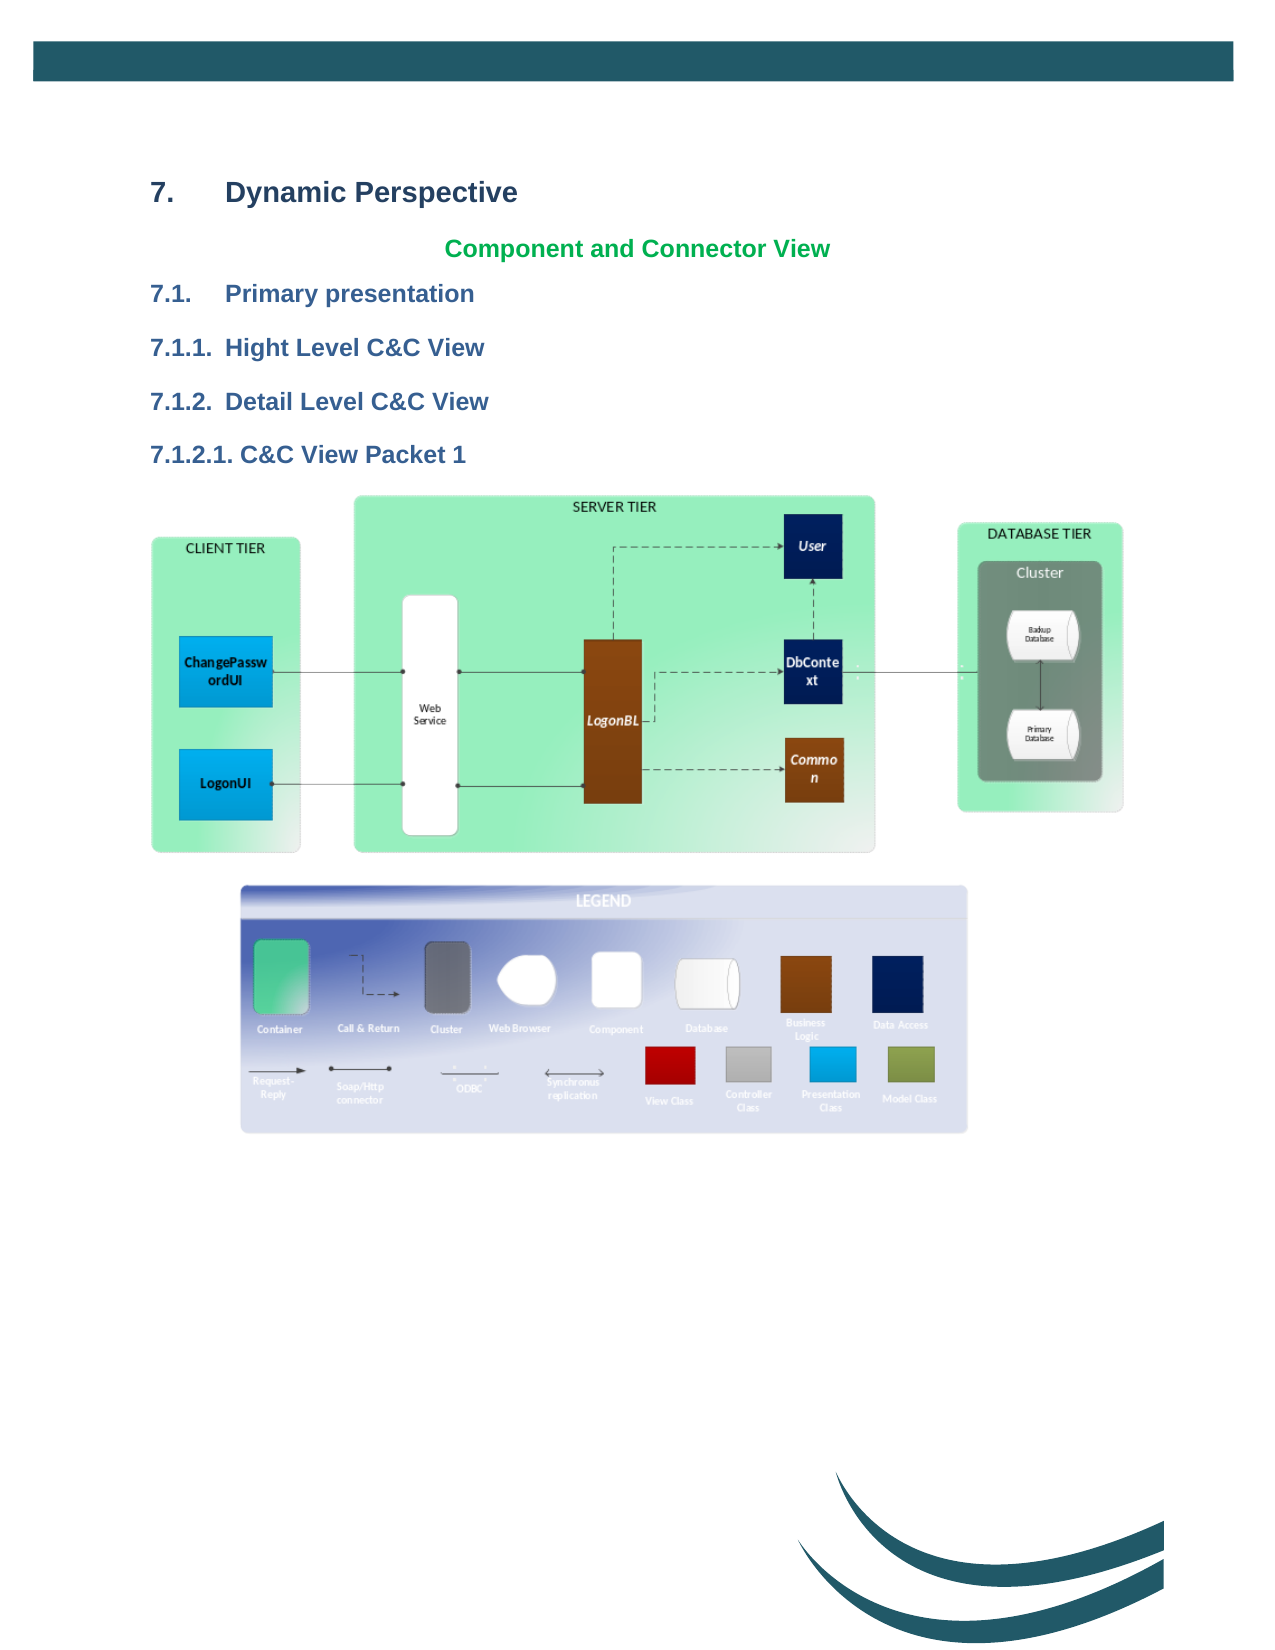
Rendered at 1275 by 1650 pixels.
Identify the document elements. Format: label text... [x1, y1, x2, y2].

subtitle Dynamic Perspective [150, 175, 1125, 208]
subtitle Primary presentation [150, 279, 1125, 308]
text Component and Connector View [150, 233, 1125, 262]
subtitle Detail Level C&C View [150, 387, 1125, 415]
subtitle C&C View Packet 1 [150, 440, 1125, 469]
subtitle Hight Level C&C View [150, 333, 1125, 362]
